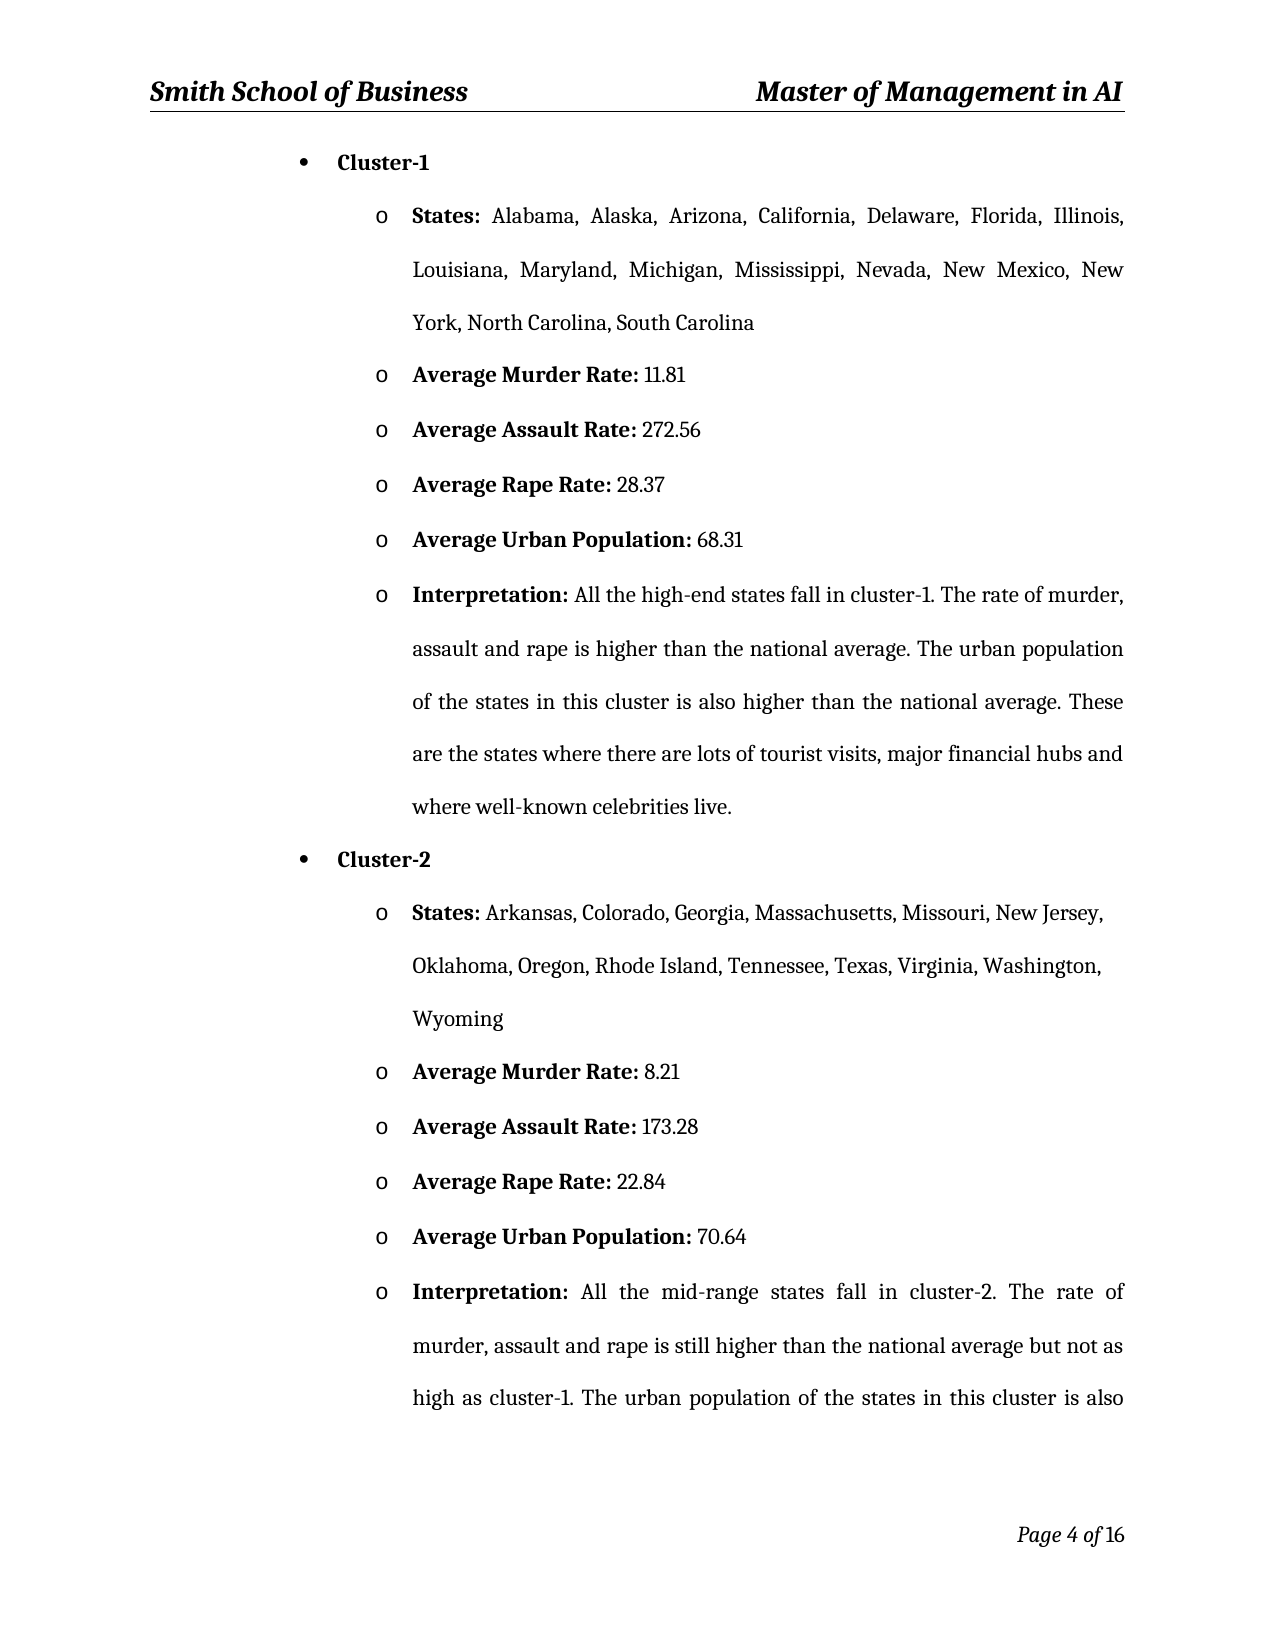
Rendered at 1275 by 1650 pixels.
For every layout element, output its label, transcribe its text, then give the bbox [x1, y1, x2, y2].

list Average Rape Rate: 22.84 [375, 1169, 1125, 1196]
list States: Alabama, Alaska, Arizona, California, Delaware, Florida, Illinois, Louisiana, Maryland, Michigan, Mississippi, Nevada, New Mexico, New York, North Carolina, South Carolina [375, 203, 1125, 336]
list Average Urban Population: 68.31 [375, 527, 1125, 554]
list Average Urban Population: 70.64 [375, 1224, 1125, 1251]
list Cluster-2 [300, 847, 1125, 873]
list Average Assault Rate: 272.56 [375, 417, 1125, 444]
list Average Assault Rate: 173.28 [375, 1114, 1125, 1141]
list Average Murder Rate: 8.21 [375, 1059, 1125, 1086]
list Average Rape Rate: 28.37 [375, 472, 1125, 499]
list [375, 1279, 1125, 1412]
list Cluster-1 [300, 150, 1125, 176]
list States: Arkansas, Colorado, Georgia, Massachusetts, Missouri, New Jersey, Oklahoma, Oregon, Rhode Island, Tennessee, Texas, Virginia, Washington, Wyoming [375, 899, 1125, 1032]
list Average Murder Rate: 11.81 [375, 362, 1125, 389]
list Interpretation: All the high-end states fall in cluster-1. The rate of murder, assault and rape is higher than the national average. The urban population of the states in this cluster is also higher than the national average. These are the states where there are lots of tourist visits, major financial hubs and where well-known celebrities live. [375, 582, 1125, 820]
